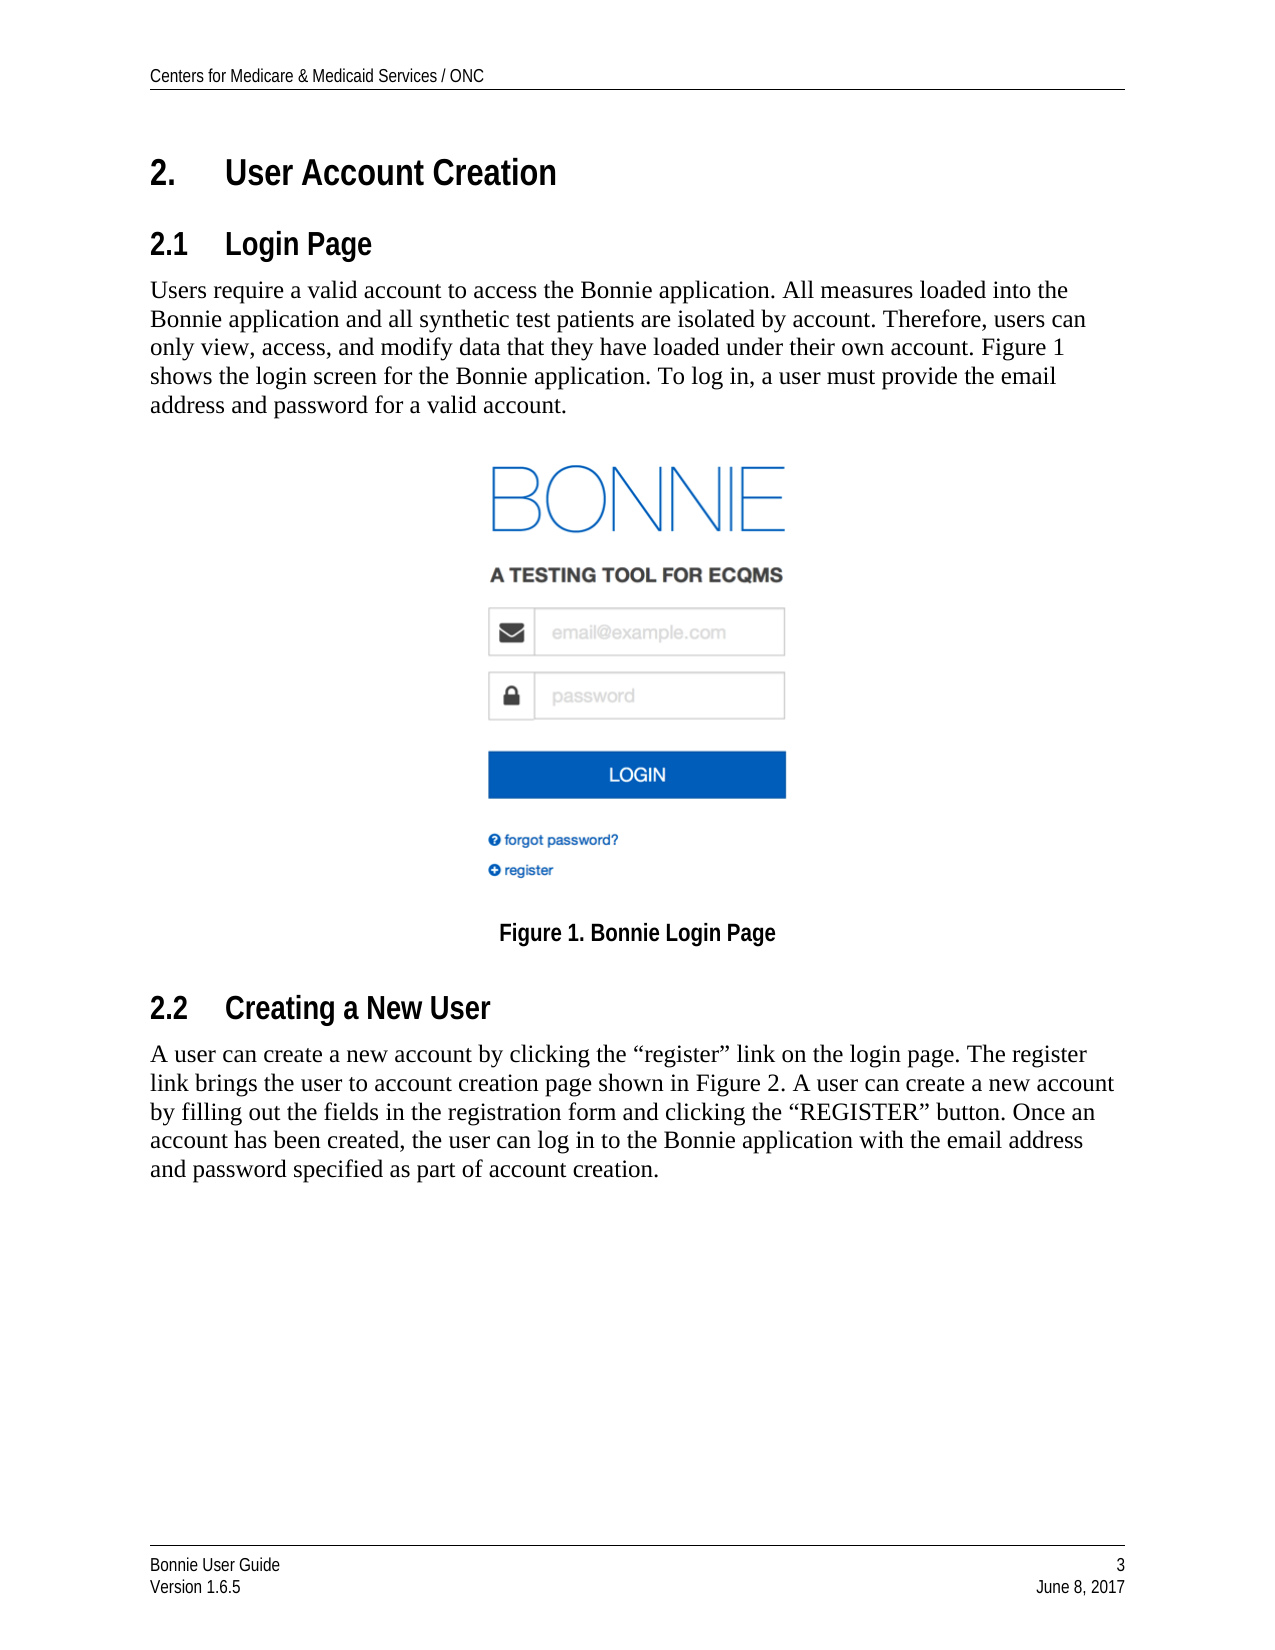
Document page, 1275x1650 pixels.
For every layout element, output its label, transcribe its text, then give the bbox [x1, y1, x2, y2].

subtitle Login Page [150, 224, 1125, 262]
subtitle Creating a New User [150, 988, 1125, 1027]
subtitle User Account Creation [150, 150, 1125, 193]
picture [458, 443, 817, 906]
